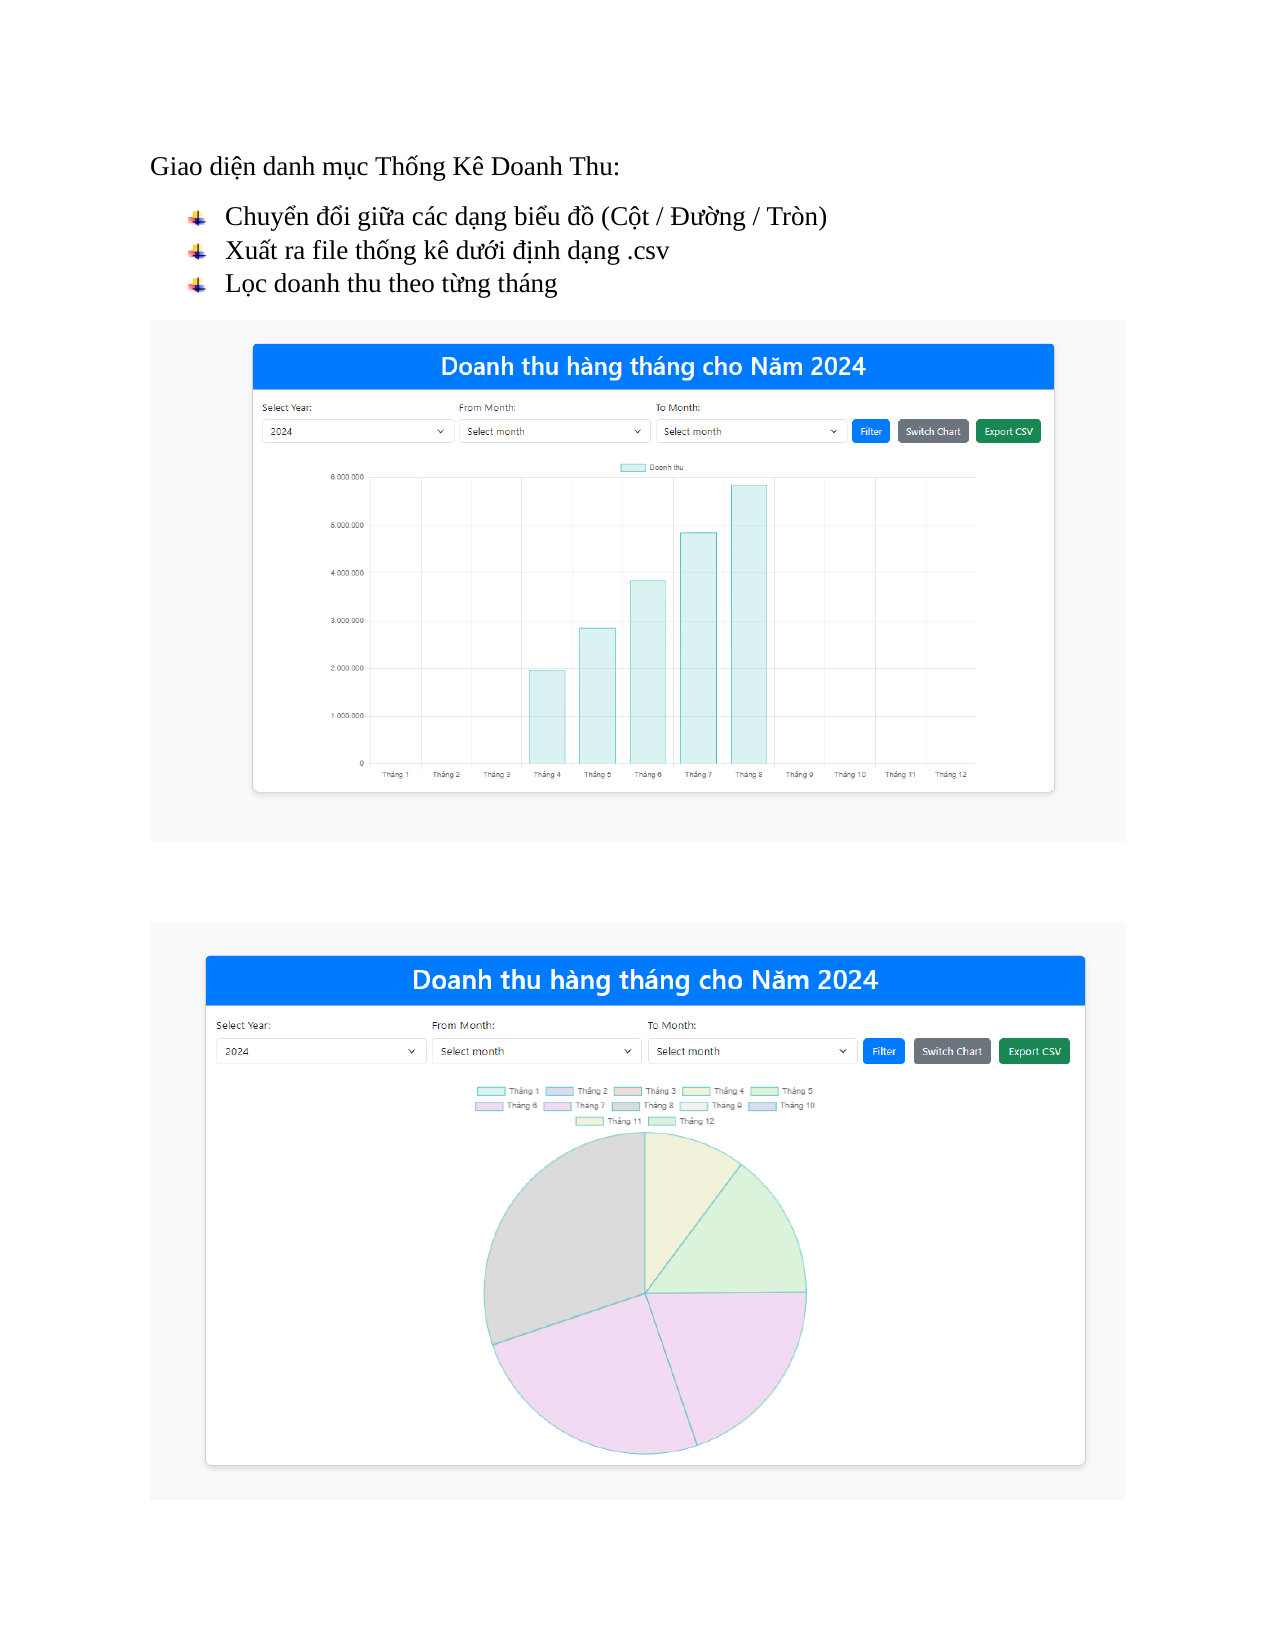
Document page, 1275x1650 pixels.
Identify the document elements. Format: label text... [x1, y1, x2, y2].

list Chuyển đổi giữa các dạng biểu đồ (Cột / Đường / Tròn) [187, 200, 1125, 231]
list Lọc doanh thu theo từng tháng [187, 267, 1125, 298]
picture [150, 922, 1125, 1500]
picture [150, 320, 1125, 842]
list Xuất ra file thống kê dưới định dạng .csv [187, 234, 1125, 265]
picture [188, 276, 206, 293]
picture [188, 242, 206, 260]
picture [188, 209, 206, 226]
text Giao diện danh mục Thống Kê Doanh Thu: [150, 150, 1125, 181]
